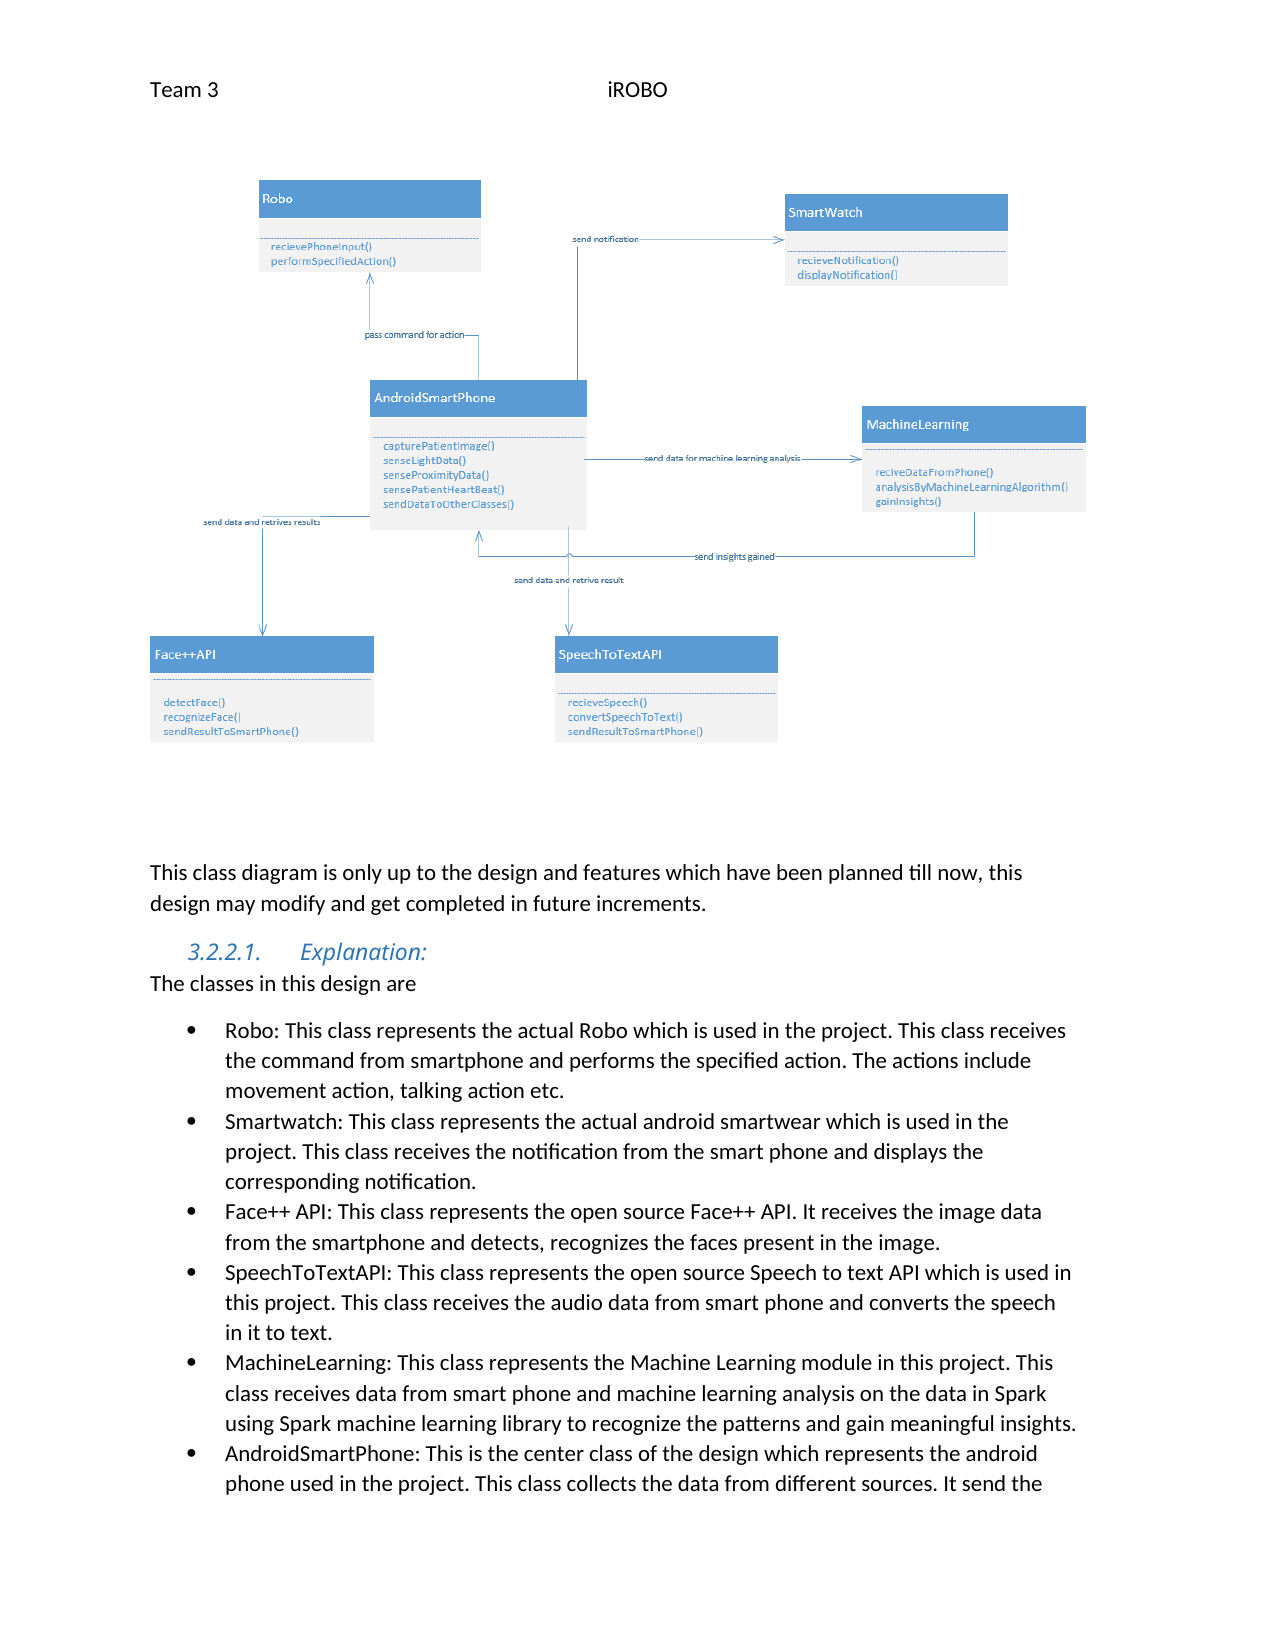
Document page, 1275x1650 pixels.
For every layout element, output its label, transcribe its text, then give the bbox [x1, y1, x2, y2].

list MachineLearning: This class represents the Machine Learning module in this project. This class receives data from smart phone and machine learning analysis on the data in Spark using Spark machine learning library to recognize the patterns and gain meaningful insights. [187, 1348, 1078, 1437]
text This class diagram is only up to the design and features which have been planned till now, this design may modify and get completed in future increments. [150, 858, 1078, 917]
subtitle Explanation: [187, 936, 1078, 967]
picture [150, 150, 1125, 793]
text The classes in this design are [150, 969, 1078, 997]
list Robo: This class represents the actual Robo which is used in the project. This class receives the command from smartphone and performs the specified action. The actions include movement action, talking action etc. [187, 1016, 1078, 1104]
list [187, 1439, 1078, 1497]
list SpeechToTextAPI: This class represents the open source Speech to text API which is used in this project. This class receives the audio data from smart phone and converts the speech in it to text. [187, 1258, 1078, 1346]
list Face++ API: This class represents the open source Face++ API. It receives the image data from the smartphone and detects, recognizes the faces present in the image. [187, 1197, 1078, 1256]
list Smartwatch: This class represents the actual android smartwear which is used in the project. This class receives the notification from the smart phone and displays the corresponding notification. [187, 1107, 1078, 1195]
